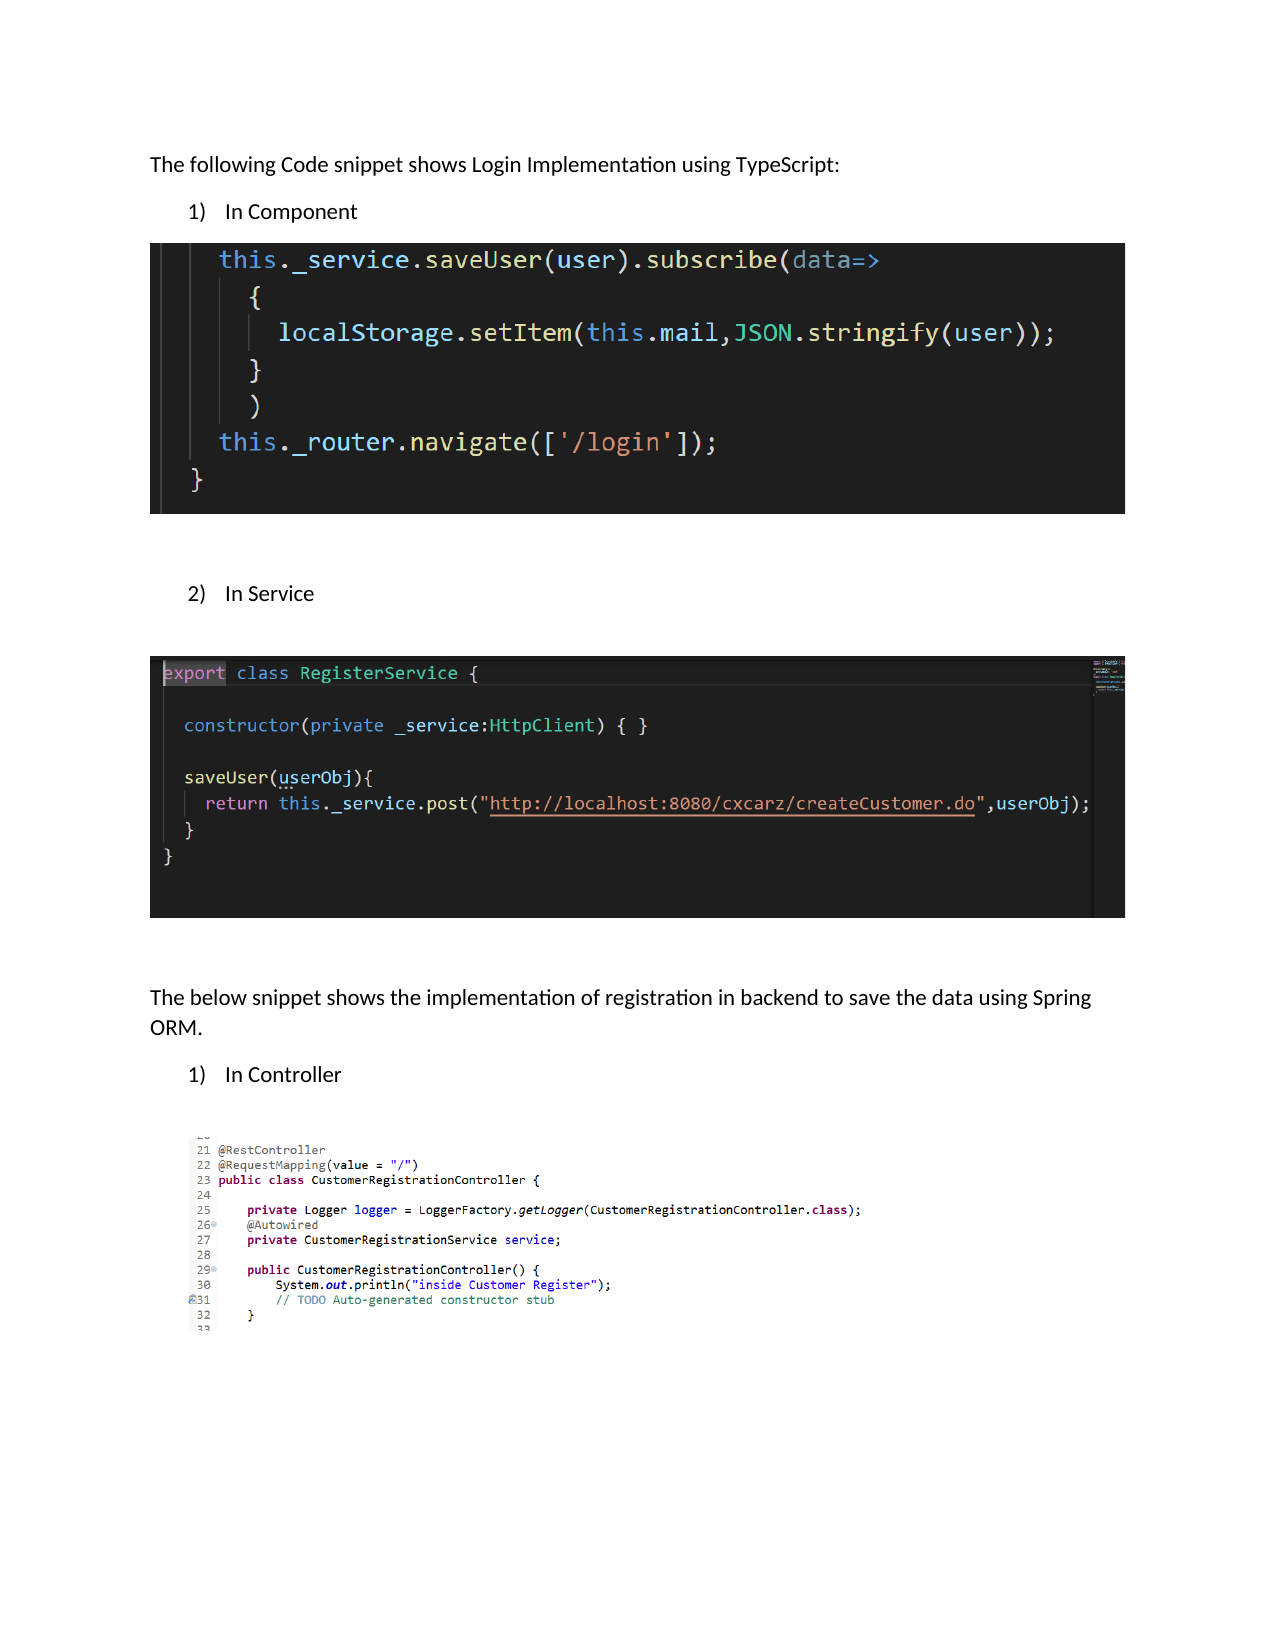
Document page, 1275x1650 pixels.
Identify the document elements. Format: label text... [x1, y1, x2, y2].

list In Component [187, 197, 1125, 225]
picture [150, 656, 1125, 918]
list In Controller [187, 1060, 1125, 1088]
text The below snippet shows the implementation of registration in backend to save the data using Spring ORM. [150, 983, 1125, 1041]
picture [150, 243, 1125, 514]
list In Service [187, 579, 1125, 607]
text The following Code snippet shows Login Implementation using TypeScript: [150, 150, 1125, 178]
picture [187, 1137, 1163, 1331]
